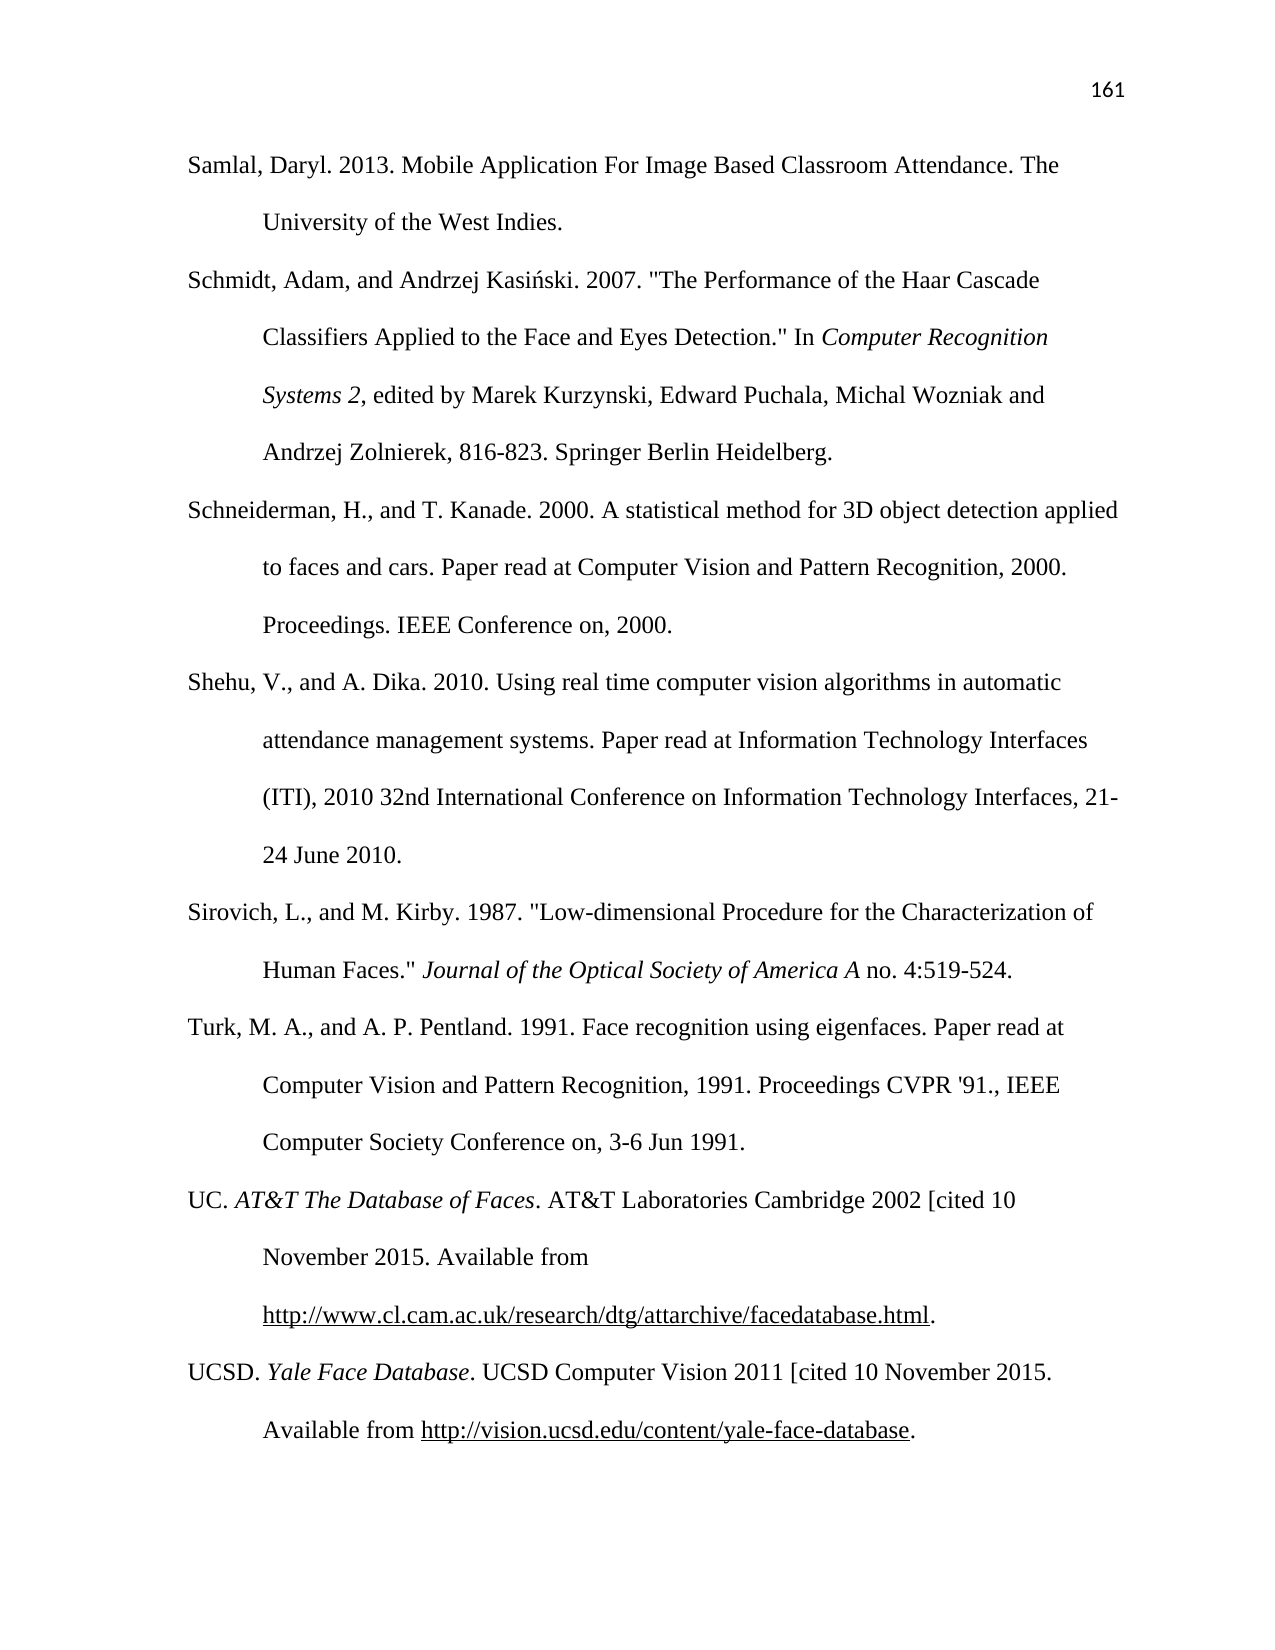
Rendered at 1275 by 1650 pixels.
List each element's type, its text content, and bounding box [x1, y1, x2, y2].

text Turk, M. A., and A. P. Pentland. 1991. Face recognition using eigenfaces. Paper read at Computer Vision and Pattern Recognition, 1991. Proceedings CVPR '91., IEEE Computer Society Conference on, 3-6 Jun 1991. [187, 1012, 1125, 1156]
text UCSD. Yale Face Database. UCSD Computer Vision 2011 [cited 10 November 2015. Available from http://vision.ucsd.edu/content/yale-face-database. [187, 1357, 1125, 1444]
text UC. AT&T The Database of Faces. AT&T Laboratories Cambridge 2002 [cited 10 November 2015. Available from http://www.cl.cam.ac.uk/research/dtg/attarchive/facedatabase.html. [187, 1185, 1125, 1329]
text Sirovich, L., and M. Kirby. 1987. "Low-dimensional Procedure for the Characterization of Human Faces." Journal of the Optical Society of America A no. 4:519-524. [187, 897, 1125, 984]
text Samlal, Daryl. 2013. Mobile Application For Image Based Classroom Attendance. The University of the West Indies. [187, 150, 1125, 236]
text Schneiderman, H., and T. Kanade. 2000. A statistical method for 3D object detection applied to faces and cars. Paper read at Computer Vision and Pattern Recognition, 2000. Proceedings. IEEE Conference on, 2000. [187, 495, 1125, 639]
text Schmidt, Adam, and Andrzej Kasiński. 2007. "The Performance of the Haar Cascade Classifiers Applied to the Face and Eyes Detection." In Computer Recognition Systems 2, edited by Marek Kurzynski, Edward Puchala, Michal Wozniak and Andrzej Zolnierek, 816-823. Springer Berlin Heidelberg. [187, 265, 1125, 466]
text Shehu, V., and A. Dika. 2010. Using real time computer vision algorithms in automatic attendance management systems. Paper read at Information Technology Interfaces (ITI), 2010 32nd International Conference on Information Technology Interfaces, 21-24 June 2010. [187, 667, 1125, 869]
